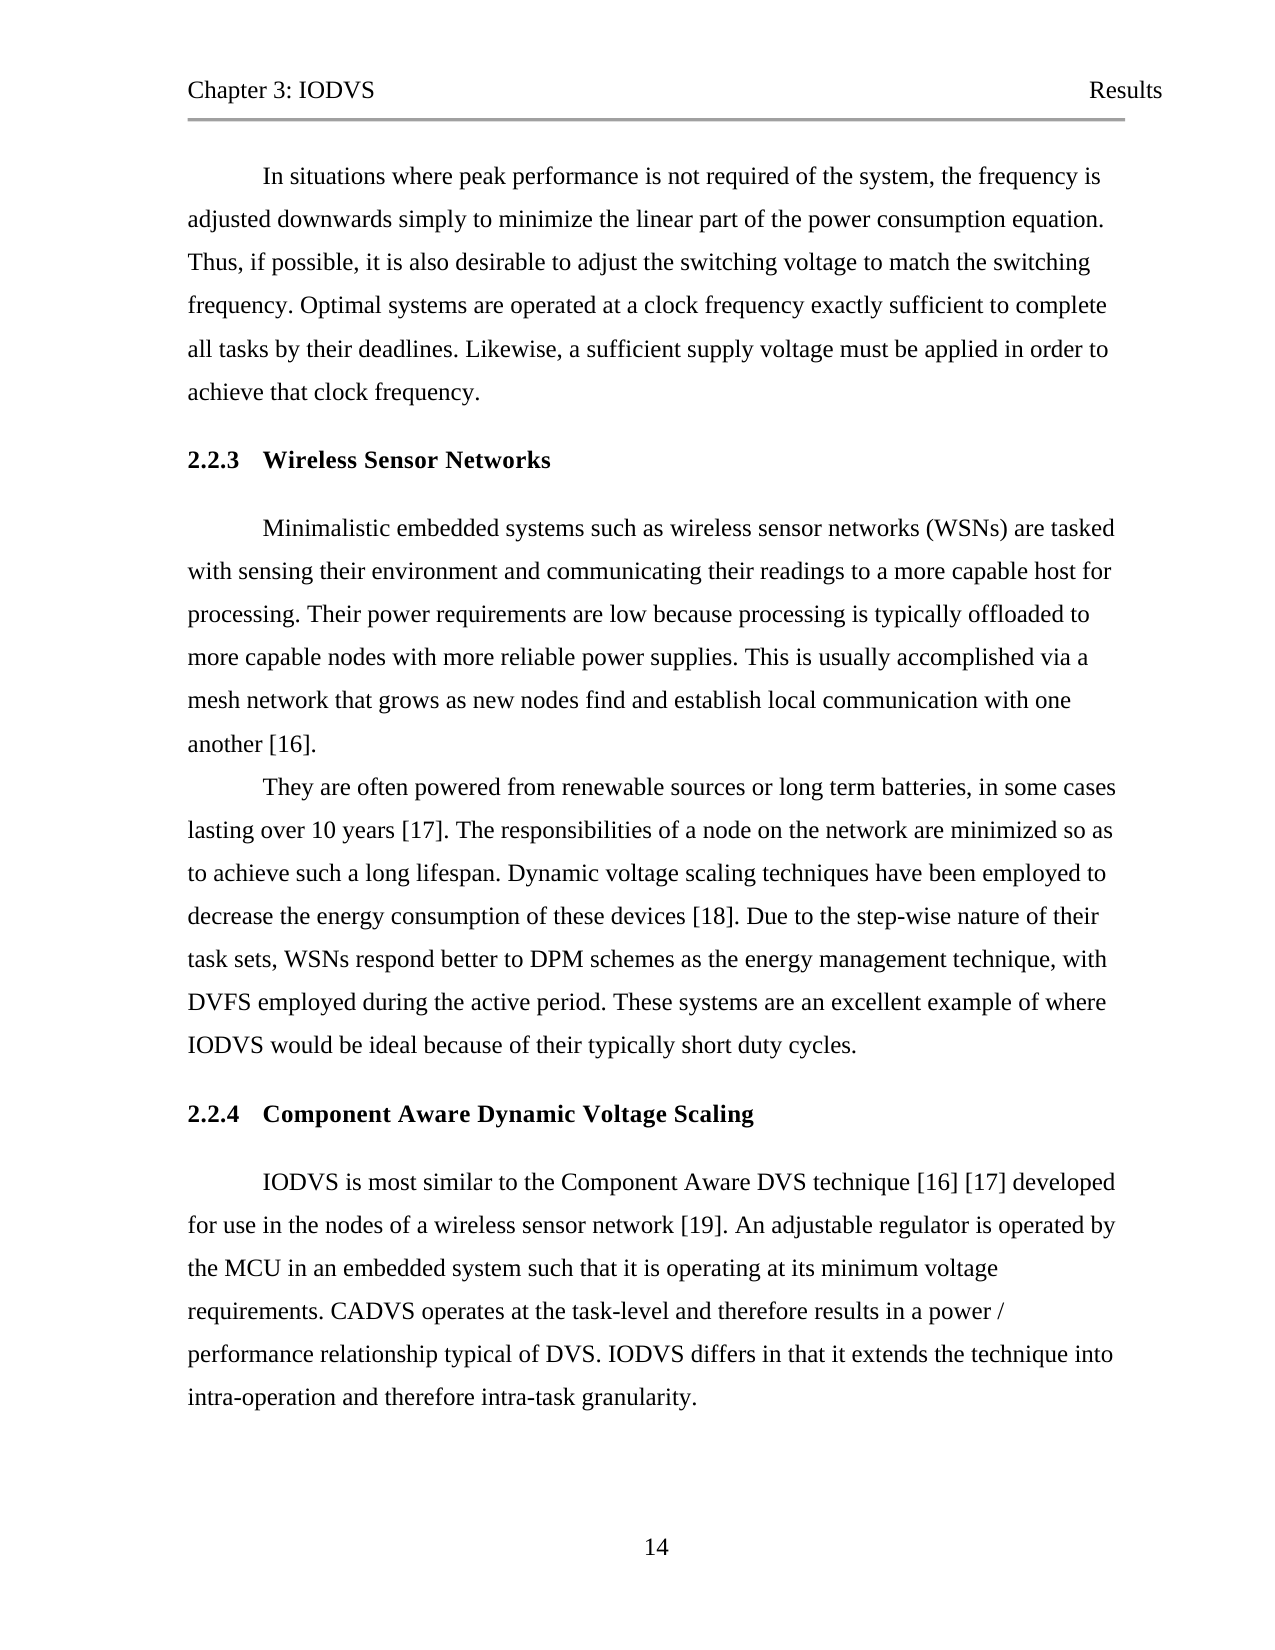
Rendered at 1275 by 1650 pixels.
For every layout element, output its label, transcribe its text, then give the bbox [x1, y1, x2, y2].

text IODVS is most similar to the Component Aware DVS technique developed for use in the nodes of a wireless sensor network. An adjustable regulator is operated by the MCU in an embedded system such that it is operating at its minimum voltage requirements. CADVS operates at the task-level and therefore results in a power / performance relationship typical of DVS. IODVS differs in that it extends the technique into intra-operation and therefore intra-task granularity. [187, 1167, 1125, 1411]
subtitle Component Aware Dynamic Voltage Scaling [187, 1099, 1125, 1127]
text Minimalistic embedded systems such as wireless sensor networks (WSNs) are tasked with sensing their environment and communicating their readings to a more capable host for processing. Their power requirements are low because processing is typically offloaded to more capable nodes with more reliable power supplies. This is usually accomplished via a mesh network that grows as new nodes find and establish local communication with one another. [187, 513, 1125, 757]
text They are often powered from renewable sources or long term batteries, in some cases lasting over 10 years. The responsibilities of a node on the network are minimized so as to achieve such a long lifespan. Dynamic voltage scaling techniques have been employed to decrease the energy consumption of these devices. Due to the step-wise nature of their task sets, WSNs respond better to DPM schemes as the energy management technique, with DVFS employed during the active period. These systems are an excellent example of where IODVS would be ideal because of their typically short duty cycles. [187, 772, 1125, 1059]
subtitle Wireless Sensor Networks [187, 445, 1125, 474]
text In situations where peak performance is not required of the system, the frequency is adjusted downwards simply to minimize the linear part of the power consumption equation. Thus, if possible, it is also desirable to adjust the switching voltage to match the switching frequency. Optimal systems are operated at a clock frequency exactly sufficient to complete all tasks by their deadlines. Likewise, a sufficient supply voltage must be applied in order to achieve that clock frequency. [187, 161, 1125, 406]
